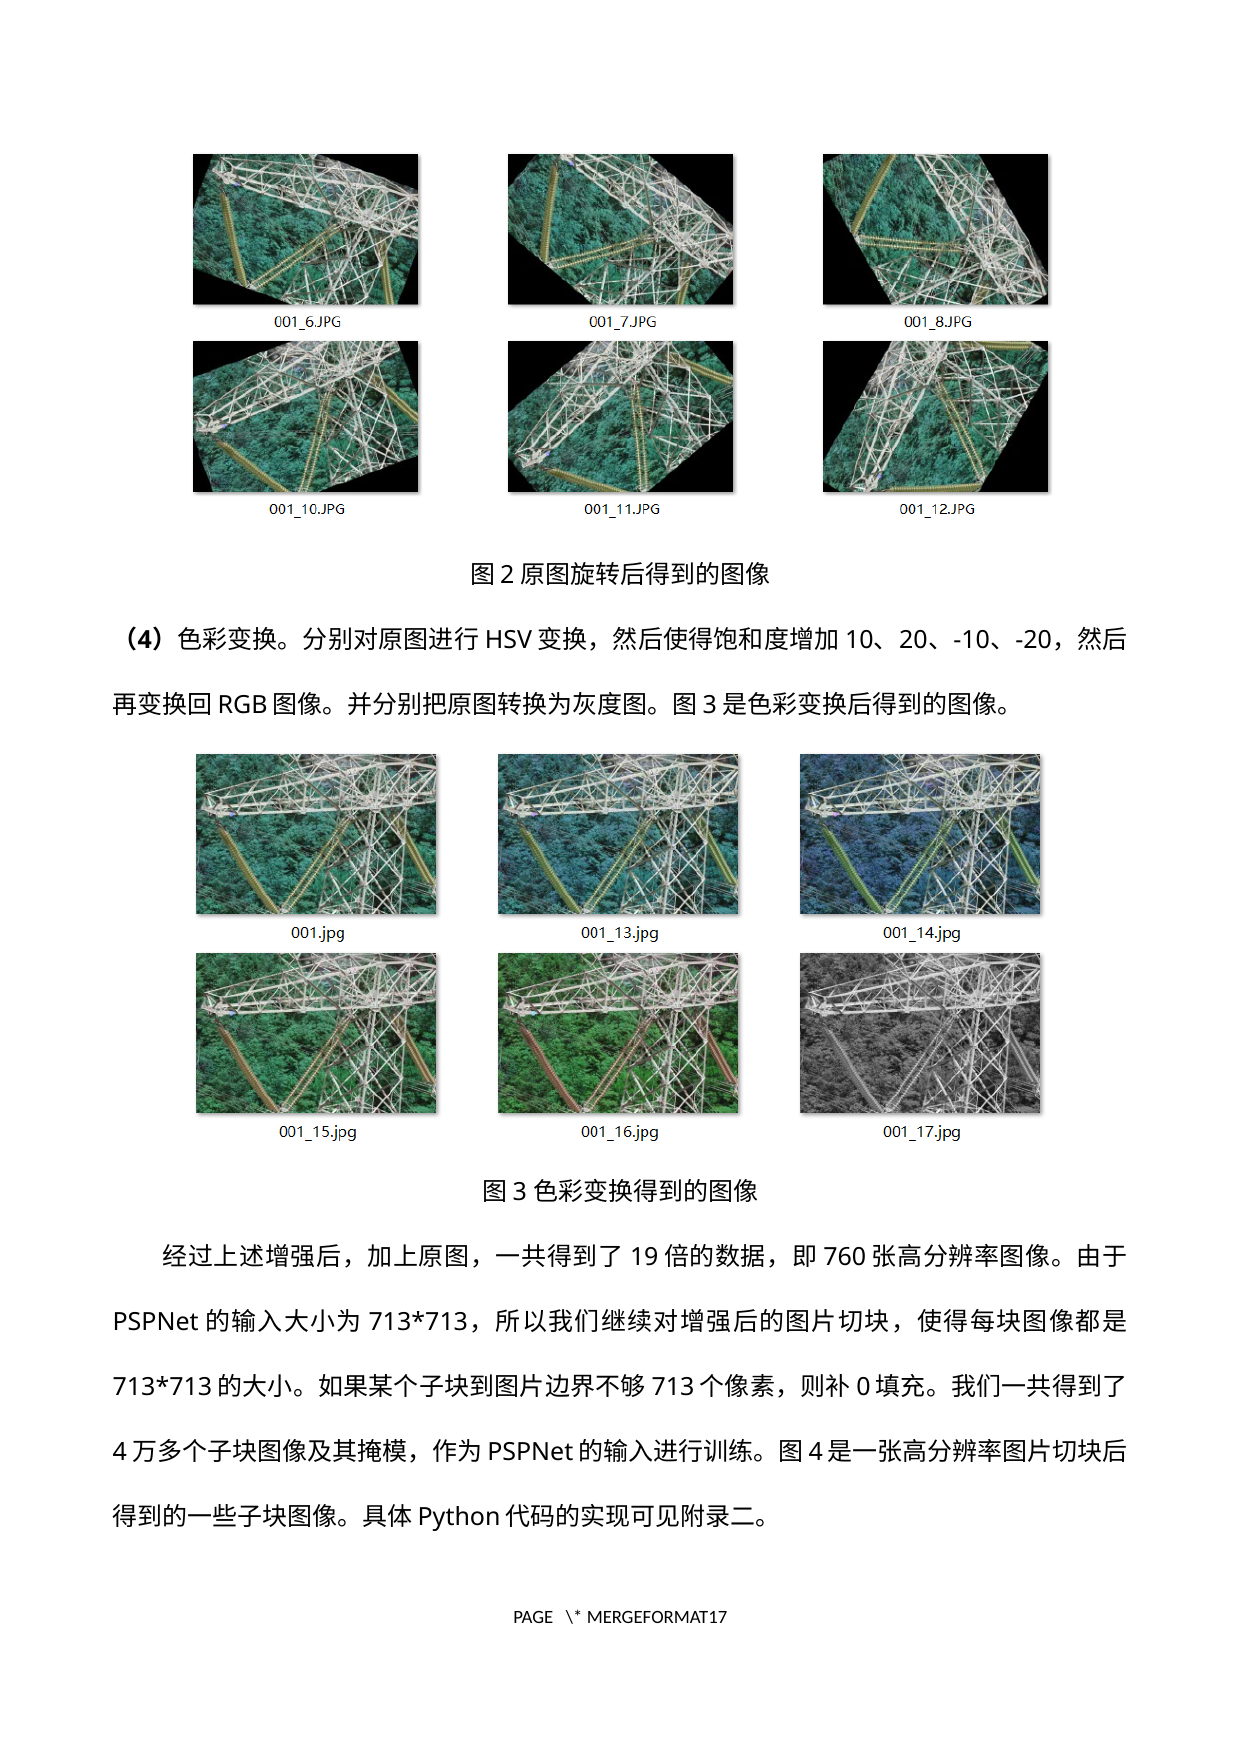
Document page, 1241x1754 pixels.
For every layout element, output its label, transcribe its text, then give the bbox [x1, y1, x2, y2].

text 图2 原图旋转后得到的图像 [112, 540, 1128, 605]
picture [187, 745, 1053, 1147]
text 图3 色彩变换得到的图像 [112, 1157, 1128, 1222]
list 色彩变换。分别对原图进行HSV变换，然后使得饱和度增加10、20、-10、-20，然后再变换回RGB图像。并分别把原图转换为灰度图。图3是色彩变换后得到的图像。 [112, 605, 1128, 735]
text 经过上述增强后，加上原图，一共得到了19倍的数据，即760张高分辨率图像。由于PSPNet的输入大小为713*713，所以我们继续对增强后的图片切块，使得每块图像都是713*713的大小。如果某个子块到图片边界不够713个像素，则补0填充。我们一共得到了4万多个子块图像及其掩模，作为PSPNet的输入进行训练。图4是一张高分辨率图片切块后得到的一些子块图像。具体Python代码的实现可见附录二。 [112, 1222, 1128, 1547]
picture [187, 150, 1053, 519]
